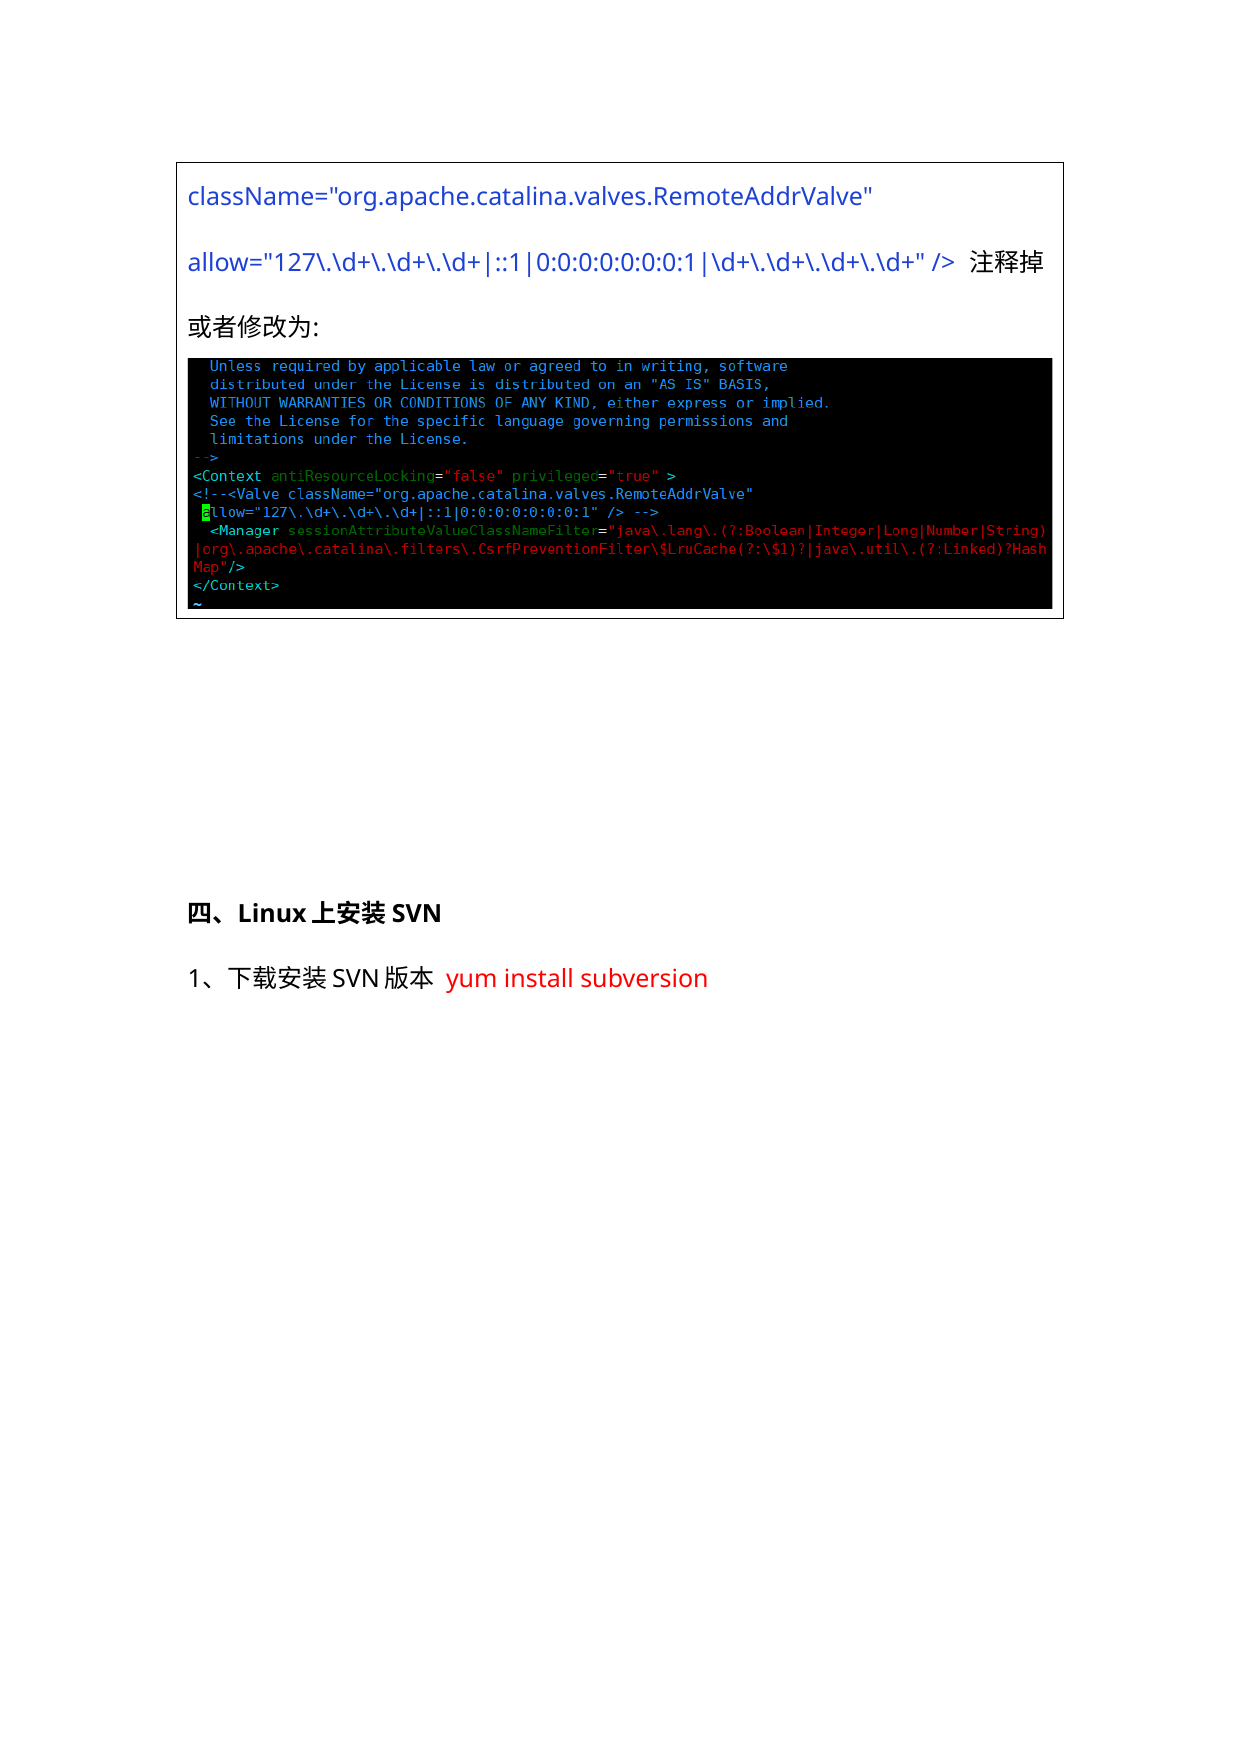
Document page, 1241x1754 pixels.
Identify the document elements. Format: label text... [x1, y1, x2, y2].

picture [187, 358, 1053, 609]
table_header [177, 163, 1063, 618]
text 四、Linux上安装SVN [187, 879, 1053, 944]
text 1、下载安装SVN版本 yum install subversion [187, 944, 1053, 1009]
